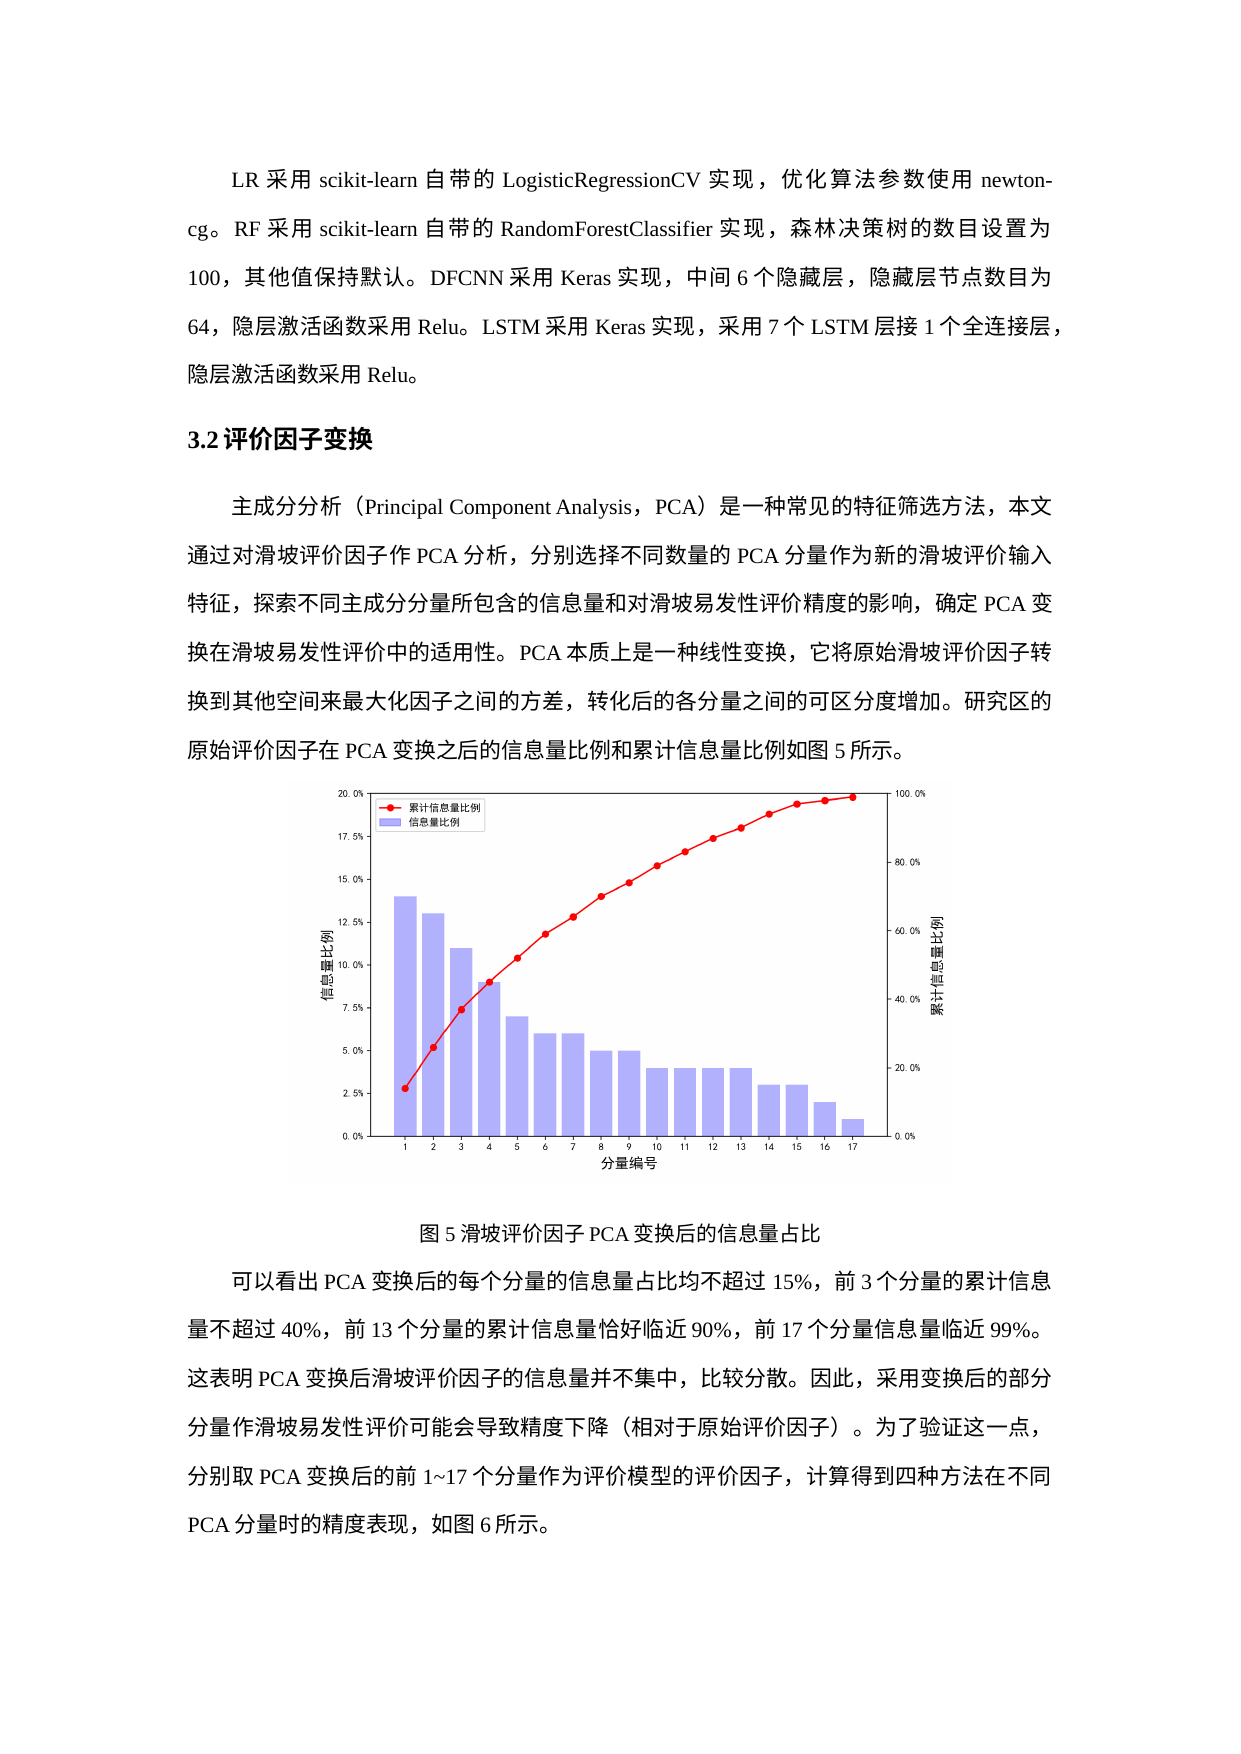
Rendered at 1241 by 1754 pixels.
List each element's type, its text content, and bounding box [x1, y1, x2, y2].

text 可以看出PCA变换后的每个分量的信息量占比均不超过15%，前3个分量的累计信息量不超过40%，前13个分量的累计信息量恰好临近90%，前17个分量信息量临近99%。这表明PCA变换后滑坡评价因子的信息量并不集中，比较分散。因此，采用变换后的部分分量作滑坡易发性评价可能会导致精度下降（相对于原始评价因子）。为了验证这一点，分别取PCA变换后的前1~17个分量作为评价模型的评价因子，计算得到四种方法在不同PCA分量时的精度表现，如图 6所示。 [187, 1263, 1053, 1539]
text 主成分分析（Principal Component Analysis，PCA）是一种常见的特征筛选方法，本文通过对滑坡评价因子作PCA分析，分别选择不同数量的PCA分量作为新的滑坡评价输入特征，探索不同主成分分量所包含的信息量和对滑坡易发性评价精度的影响，确定PCA变换在滑坡易发性评价中的适用性。PCA本质上是一种线性变换，它将原始滑坡评价因子转换到其他空间来最大化因子之间的方差，转化后的各分量之间的可区分度增加。研究区的原始评价因子在PCA变换之后的信息量比例和累计信息量比例如图 5所示。 [187, 488, 1053, 765]
picture [287, 780, 953, 1185]
text 图 5 滑坡评价因子PCA变换后的信息量占比 [187, 1216, 1053, 1248]
text LR采用scikit-learn自带的LogisticRegressionCV实现，优化算法参数使用newton-cg。RF采用scikit-learn自带的RandomForestClassifier实现，森林决策树的数目设置为100，其他值保持默认。DFCNN采用Keras实现，中间6个隐藏层，隐藏层节点数目为64，隐层激活函数采用Relu。LSTM采用Keras实现，采用7个LSTM层接1个全连接层，隐层激活函数采用Relu。 [187, 162, 1053, 389]
subtitle 3.2评价因子变换 [187, 405, 1053, 470]
